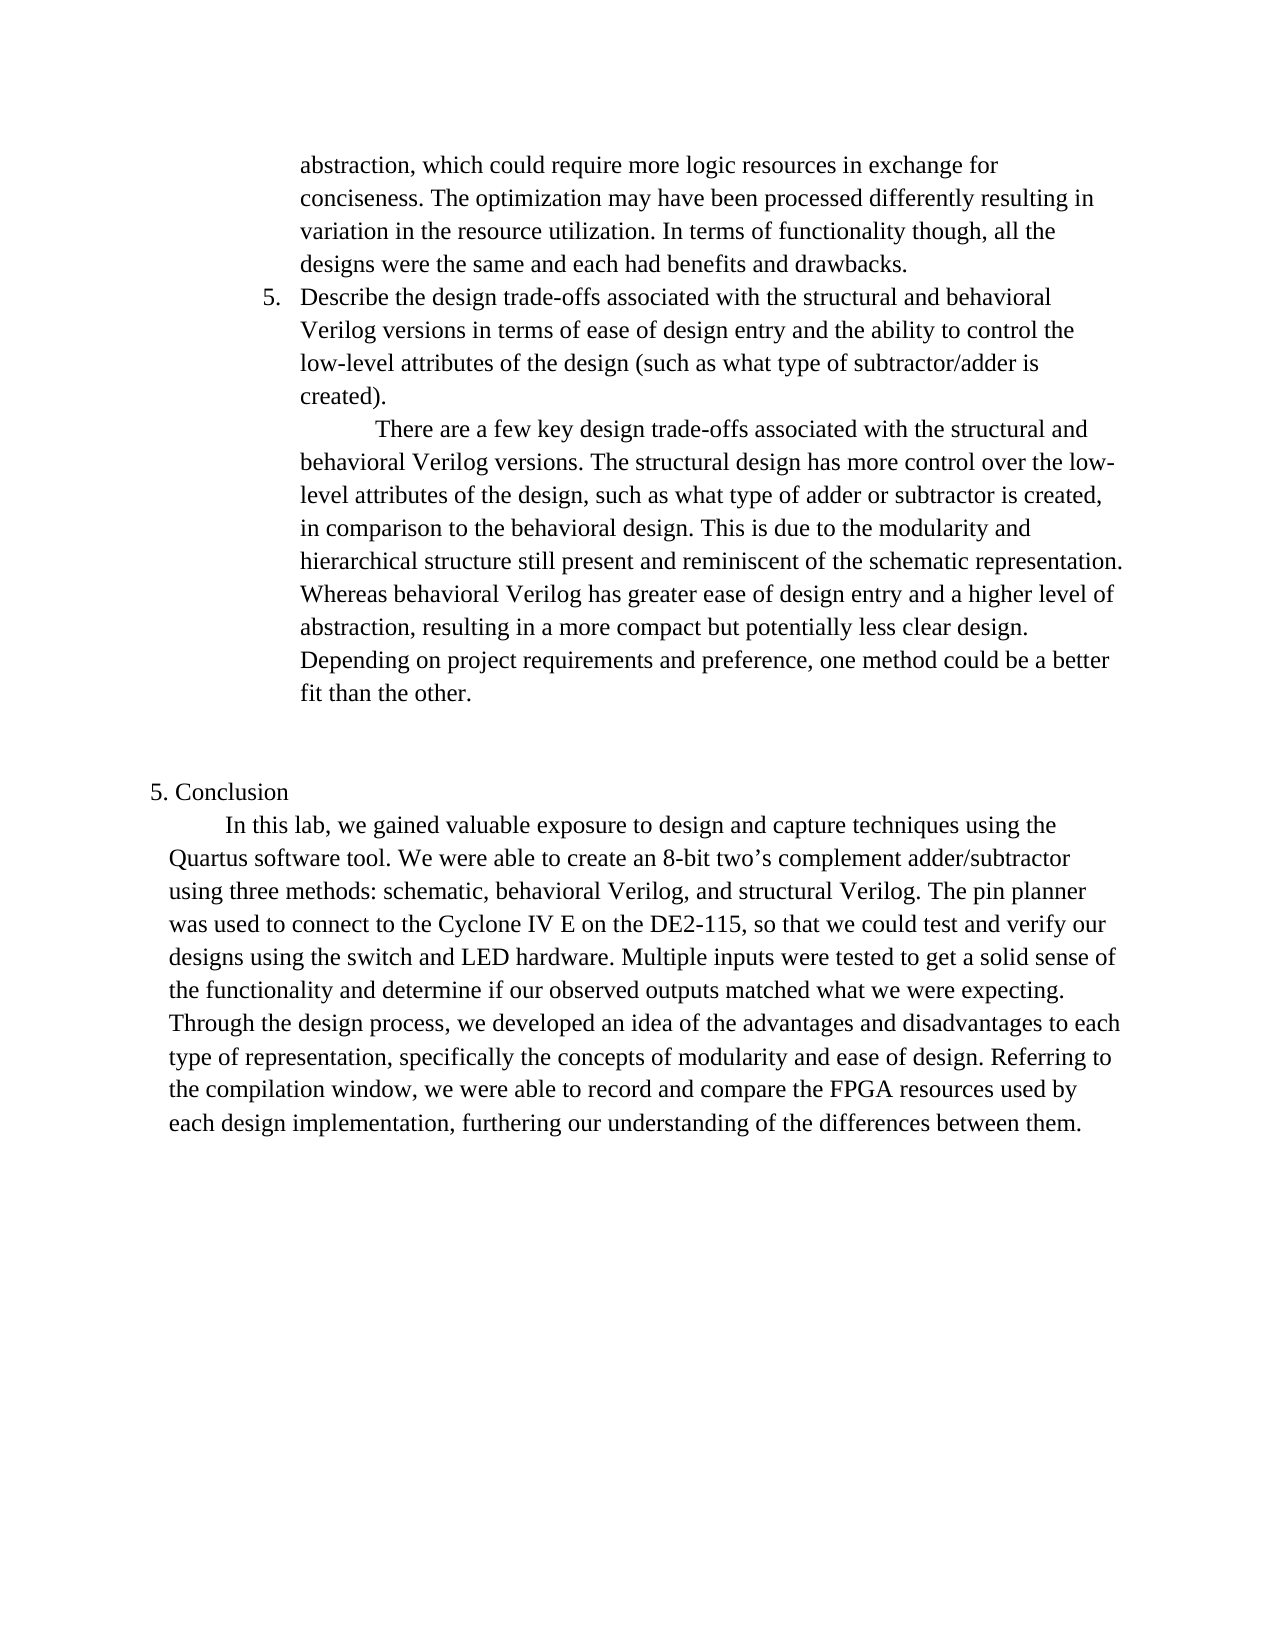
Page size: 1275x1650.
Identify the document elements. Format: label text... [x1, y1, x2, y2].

text There are a few key design trade-offs associated with the structural and behavioral Verilog versions. The structural design has more control over the low-level attributes of the design, such as what type of adder or subtractor is created, in comparison to the behavioral design. This is due to the modularity and hierarchical structure still present and reminiscent of the schematic representation. Whereas behavioral Verilog has greater ease of design entry and a higher level of abstraction, resulting in a more compact but potentially less clear design. Depending on project requirements and preference, one method could be a better fit than the other. [300, 414, 1125, 707]
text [300, 150, 1125, 278]
text In this lab, we gained valuable exposure to design and capture techniques using the Quartus software tool. We were able to create an 8-bit two’s complement adder/subtractor using three methods: schematic, behavioral Verilog, and structural Verilog. The pin planner was used to connect to the Cyclone IV E on the DE2-115, so that we could test and verify our designs using the switch and LED hardware. Multiple inputs were tested to get a solid sense of the functionality and determine if our observed outputs matched what we were expecting. Through the design process, we developed an idea of the advantages and disadvantages to each type of representation, specifically the concepts of modularity and ease of design. Referring to the compilation window, we were able to record and compare the FPGA resources used by each design implementation, furthering our understanding of the differences between them. [169, 810, 1125, 1136]
text 5. Conclusion [150, 777, 1125, 806]
list Describe the design trade-offs associated with the structural and behavioral Verilog versions in terms of ease of design entry and the ability to control the low-level attributes of the design (such as what type of subtractor/adder is created). [262, 282, 1125, 410]
